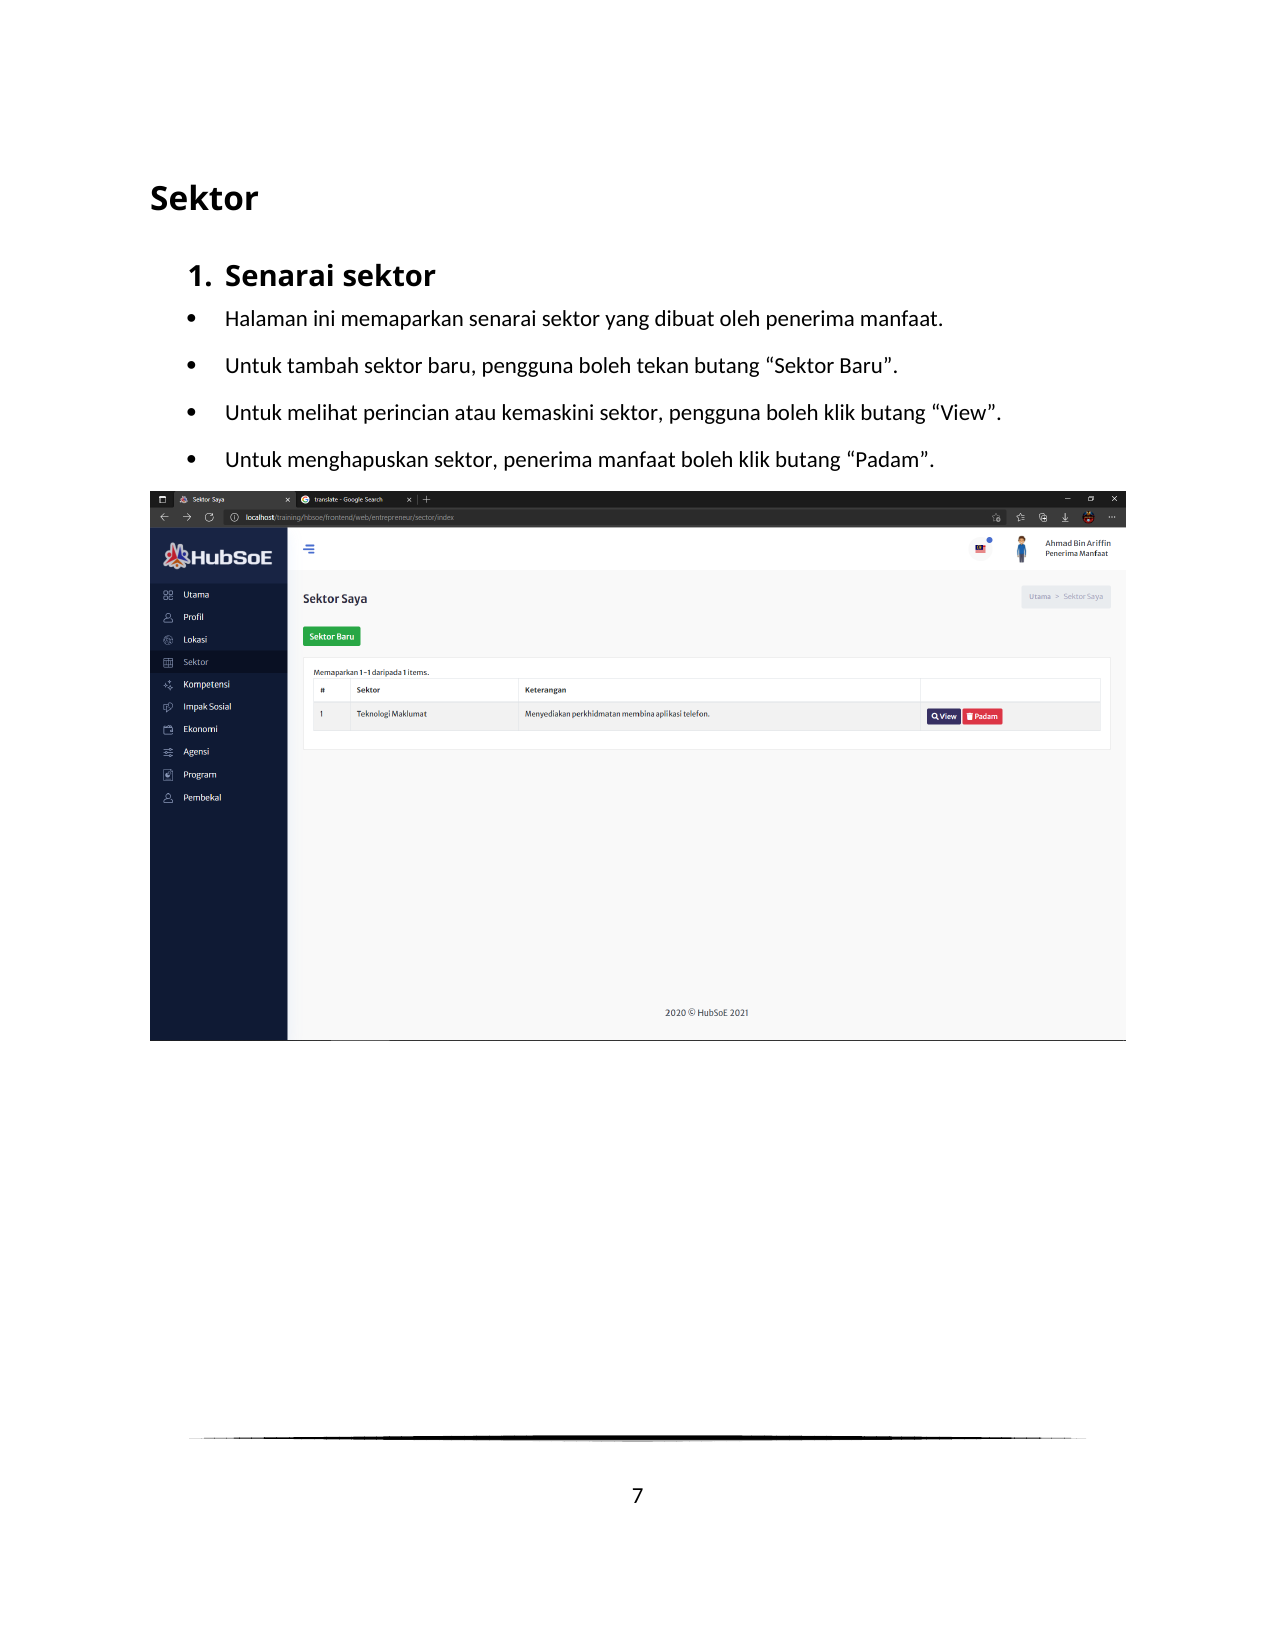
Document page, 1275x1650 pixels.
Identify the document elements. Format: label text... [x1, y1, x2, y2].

picture [189, 1434, 1087, 1442]
subtitle Sektor [150, 175, 1125, 220]
subtitle Senarai sektor [187, 255, 1125, 295]
picture [150, 491, 1126, 1041]
list Untuk menghapuskan sektor, penerima manfaat boleh klik butang “Padam”. [187, 445, 1125, 473]
list Untuk tambah sektor baru, pengguna boleh tekan butang “Sektor Baru”. [187, 351, 1125, 379]
list Untuk melihat perincian atau kemaskini sektor, pengguna boleh klik butang “View”. [187, 398, 1125, 426]
list Halaman ini memaparkan senarai sektor yang dibuat oleh penerima manfaat. [187, 304, 1125, 332]
